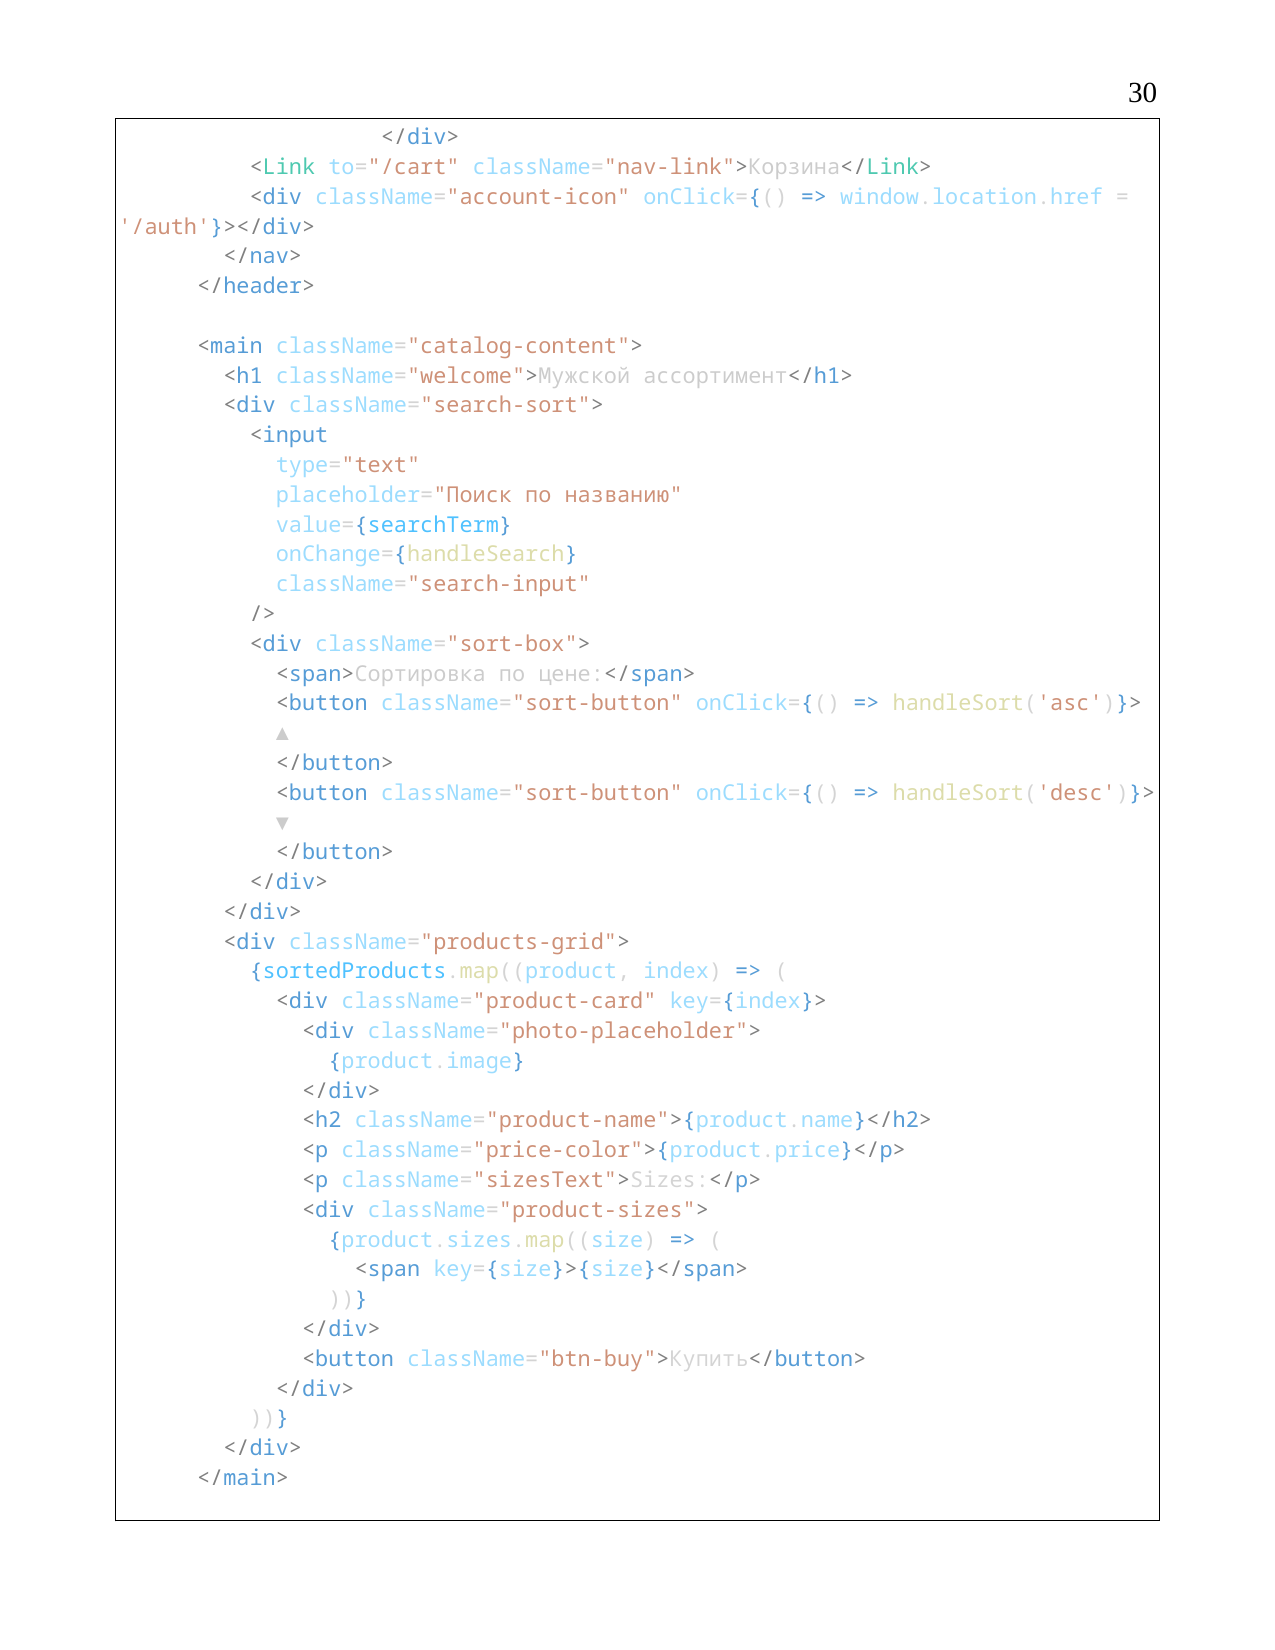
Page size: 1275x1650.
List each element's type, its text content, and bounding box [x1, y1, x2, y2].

text type="text" [118, 449, 1157, 479]
text className="search-input" [118, 568, 1157, 598]
text <div className="search-sort"> [118, 389, 1157, 419]
text value={searchTerm} [118, 508, 1157, 538]
text {product.sizes.map((size) => ( [118, 1223, 1157, 1253]
text <div className="photo-placeholder"> [118, 1015, 1157, 1045]
text </main> [118, 1462, 1157, 1492]
text <span key={size}>{size}</span> [118, 1253, 1157, 1283]
text <p className="price-color">{product.price}</p> [118, 1134, 1157, 1164]
text </button> [118, 836, 1157, 866]
text <h2 className="product-name">{product.name}</h2> [118, 1104, 1157, 1134]
text <button className="sort-button" onClick={() => handleSort('desc')}> [118, 777, 1157, 806]
text </header> [118, 270, 1157, 300]
text ))} [118, 1283, 1157, 1313]
text <input [118, 419, 1157, 449]
text ))} [118, 1402, 1157, 1432]
text ▼ [118, 806, 1157, 836]
text </button> [118, 747, 1157, 777]
text </div> [118, 1074, 1157, 1104]
text <div className="sort-box"> [118, 628, 1157, 657]
text ▲ [118, 717, 1157, 747]
text <Link to="/cart" className="nav-link">Корзина</Link> [118, 151, 1157, 181]
text </div> [118, 1313, 1157, 1343]
text <div className="product-sizes"> [118, 1194, 1157, 1223]
text <div className="account-icon" onClick={() => window.location.href = '/auth'}></div> [118, 181, 1157, 240]
text <div className="products-grid"> [118, 926, 1157, 955]
text onChange={handleSearch} [118, 538, 1157, 568]
text </div> [118, 1372, 1157, 1402]
text </div> [118, 1432, 1157, 1462]
text {sortedProducts.map((product, index) => ( [118, 955, 1157, 985]
text </nav> [118, 240, 1157, 270]
text <button className="btn-buy">Купить</button> [118, 1343, 1157, 1372]
text <h1 className="welcome">Мужской ассортимент</h1> [118, 359, 1157, 389]
text </div> [118, 866, 1157, 896]
text </div> [116, 119, 1159, 151]
text {product.image} [118, 1045, 1157, 1074]
text <p className="sizesText">Sizes:</p> [118, 1164, 1157, 1194]
text <main className="catalog-content"> [118, 330, 1157, 359]
text <div className="product-card" key={index}> [118, 985, 1157, 1015]
text </div> [118, 896, 1157, 926]
text <button className="sort-button" onClick={() => handleSort('asc')}> [118, 687, 1157, 717]
text placeholder="Поиск по названию" [118, 479, 1157, 508]
text <span>Сортировка по цене:</span> [118, 657, 1157, 687]
text /> [118, 598, 1157, 628]
